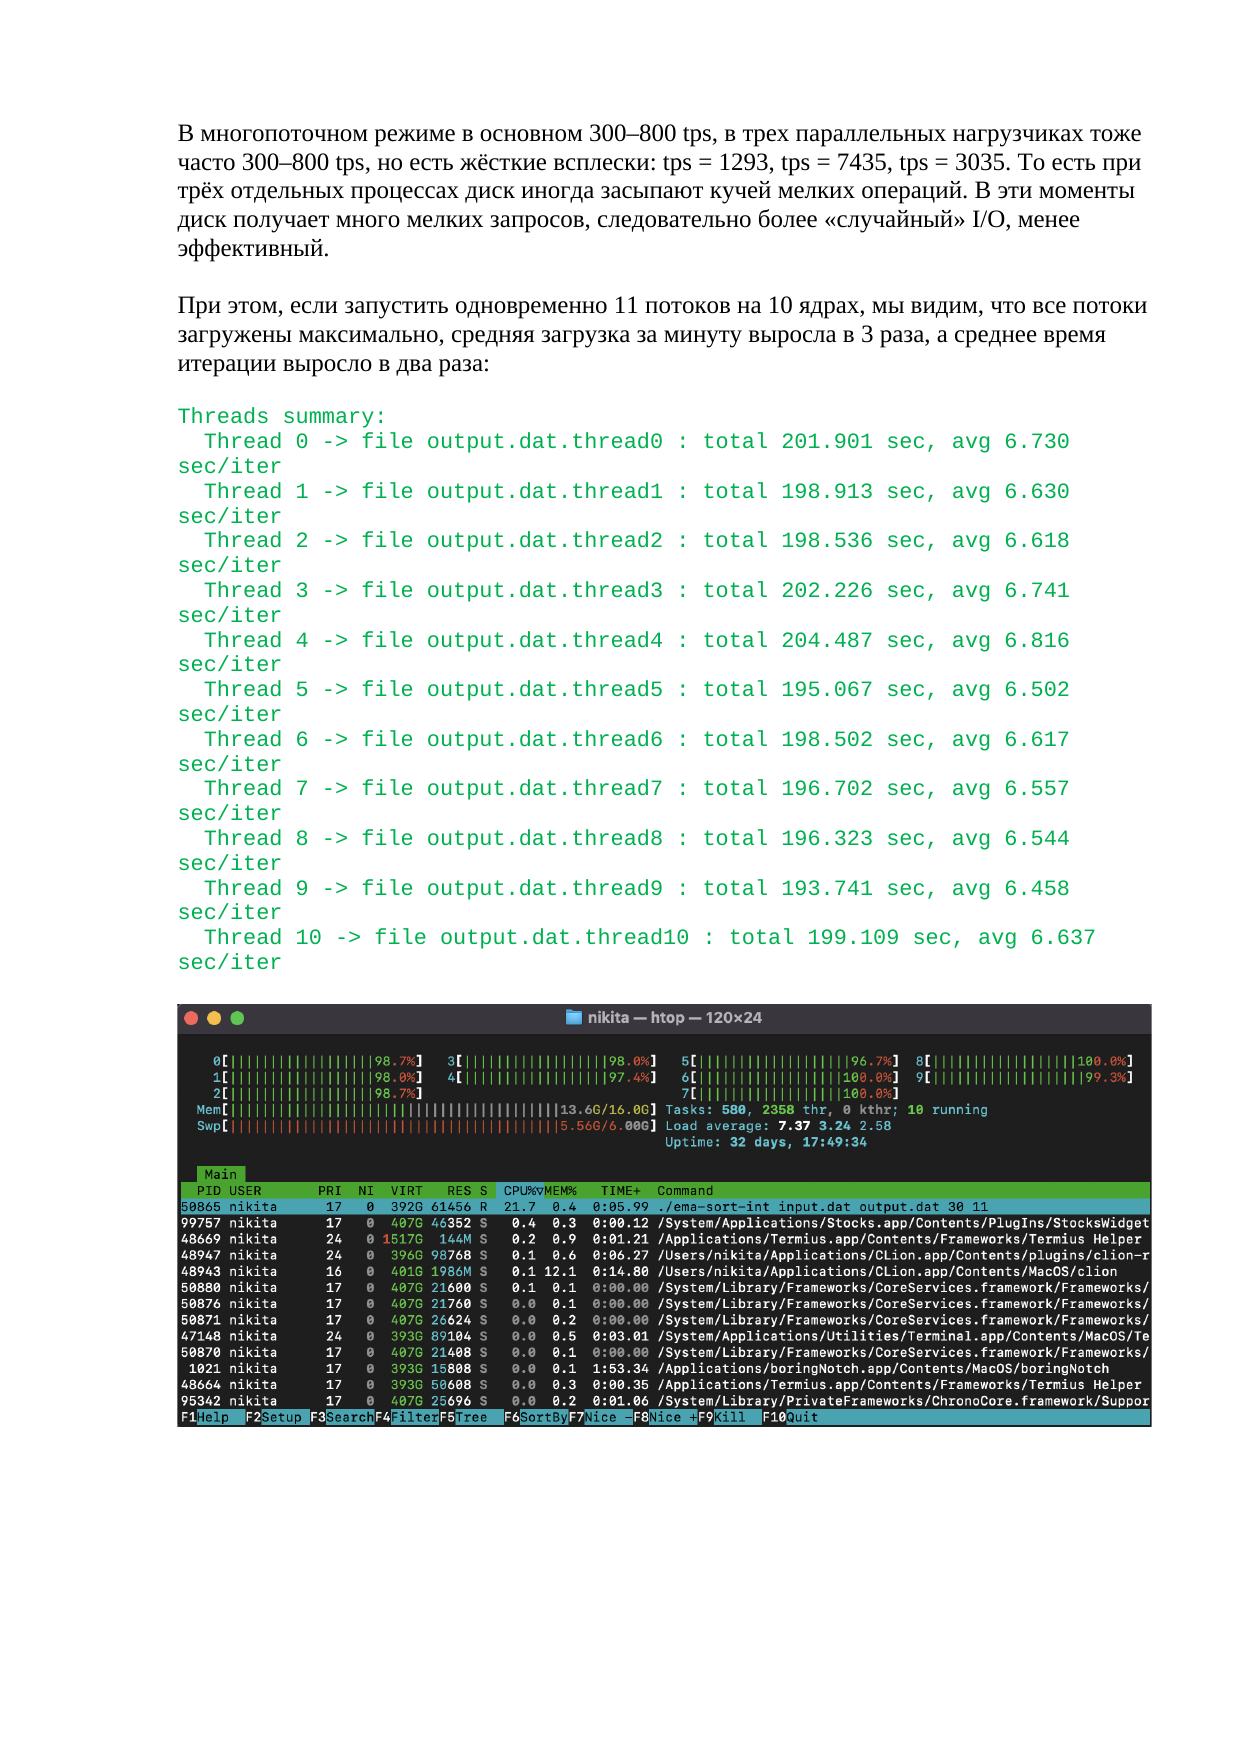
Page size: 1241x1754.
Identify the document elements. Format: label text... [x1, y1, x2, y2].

text Thread 4 -> file output.dat.thread4 : total 204.487 sec, avg 6.816 sec/iter [177, 629, 1152, 678]
text Thread 3 -> file output.dat.thread3 : total 202.226 sec, avg 6.741 sec/iter [177, 579, 1152, 629]
text Thread 6 -> file output.dat.thread6 : total 198.502 sec, avg 6.617 sec/iter [177, 728, 1152, 777]
text Thread 5 -> file output.dat.thread5 : total 195.067 sec, avg 6.502 sec/iter [177, 678, 1152, 728]
text Thread 0 -> file output.dat.thread0 : total 201.901 sec, avg 6.730 sec/iter [177, 430, 1152, 480]
text Thread 1 -> file output.dat.thread1 : total 198.913 sec, avg 6.630 sec/iter [177, 480, 1152, 529]
text Thread 9 -> file output.dat.thread9 : total 193.741 sec, avg 6.458 sec/iter [177, 877, 1152, 926]
text Thread 2 -> file output.dat.thread2 : total 198.536 sec, avg 6.618 sec/iter [177, 529, 1152, 579]
text Thread 10 -> file output.dat.thread10 : total 199.109 sec, avg 6.637 sec/iter [177, 926, 1152, 976]
text В многопоточном режиме в основном 300–800 tps, в трех параллельных нагрузчиках тоже часто 300–800 tps, но есть жёсткие всплески: tps = 1293, tps = 7435, tps = 3035. То есть при трёх отдельных процессах диск иногда засыпают кучей мелких операций. В эти моменты диск получает много мелких запросов, следовательно более «случайный» I/O, менее эффективный. [177, 118, 1152, 262]
text Threads summary: [177, 406, 1152, 430]
text Thread 7 -> file output.dat.thread7 : total 196.702 sec, avg 6.557 sec/iter [177, 777, 1152, 827]
picture [177, 1004, 1152, 1427]
text При этом, если запустить одновременно 11 потоков на 10 ядрах, мы видим, что все потоки загружены максимально, средняя загрузка за минуту выросла в 3 раза, а среднее время итерации выросло в два раза: [177, 291, 1152, 377]
text Thread 8 -> file output.dat.thread8 : total 196.323 sec, avg 6.544 sec/iter [177, 827, 1152, 877]
